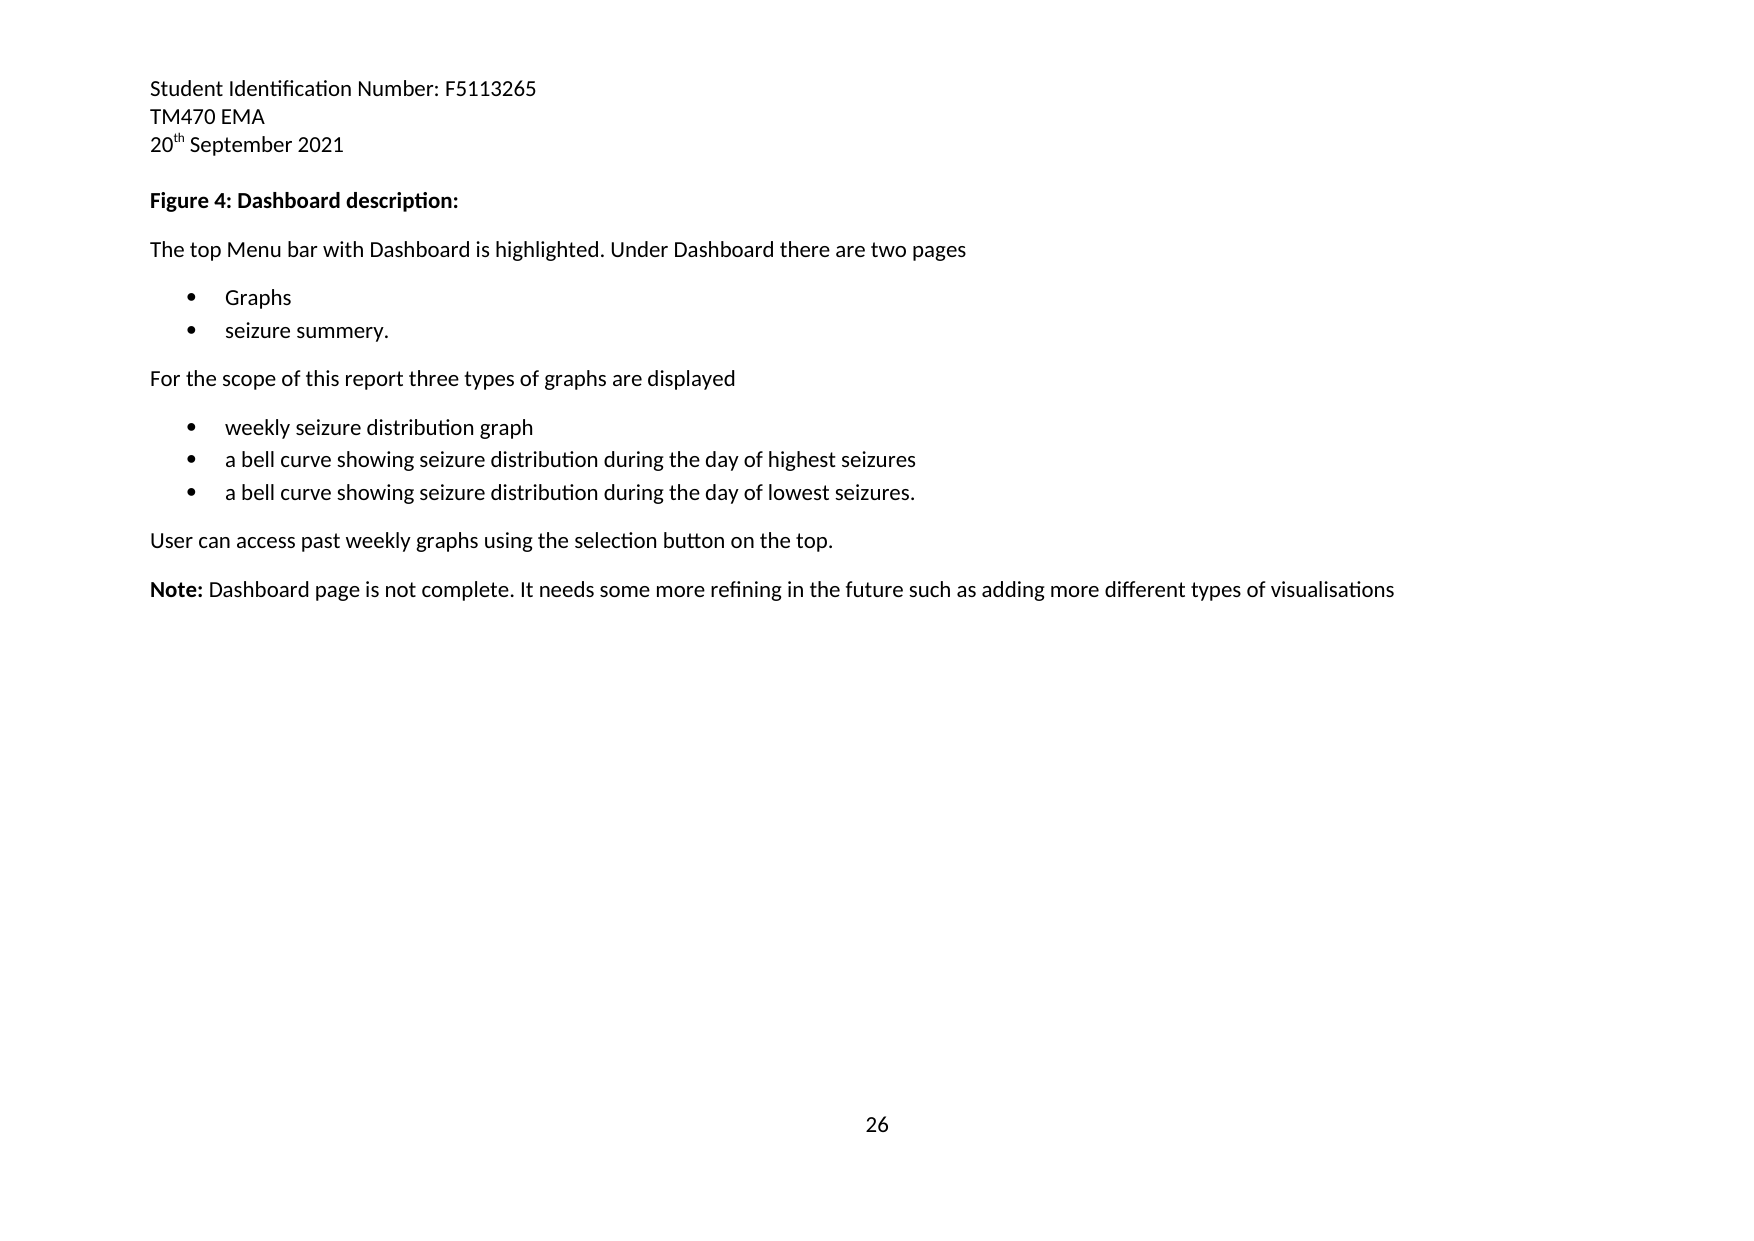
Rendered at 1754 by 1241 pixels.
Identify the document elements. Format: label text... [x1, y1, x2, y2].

text User can access past weekly graphs using the selection button on the top. [150, 527, 1604, 555]
text Figure 4: Dashboard description: [150, 186, 1604, 214]
list a bell curve showing seizure distribution during the day of highest seizures [187, 446, 1604, 474]
list weekly seizure distribution graph [187, 413, 1604, 441]
list a bell curve showing seizure distribution during the day of lowest seizures. [187, 478, 1604, 506]
text Note: Dashboard page is not complete. It needs some more refining in the future such as adding more different types of visualisations [150, 576, 1604, 603]
list seizure summery. [187, 316, 1604, 344]
list Graphs [187, 283, 1604, 312]
text The top Menu bar with Dashboard is highlighted. Under Dashboard there are two pages [150, 235, 1604, 263]
text For the scope of this report three types of graphs are displayed [150, 364, 1604, 393]
